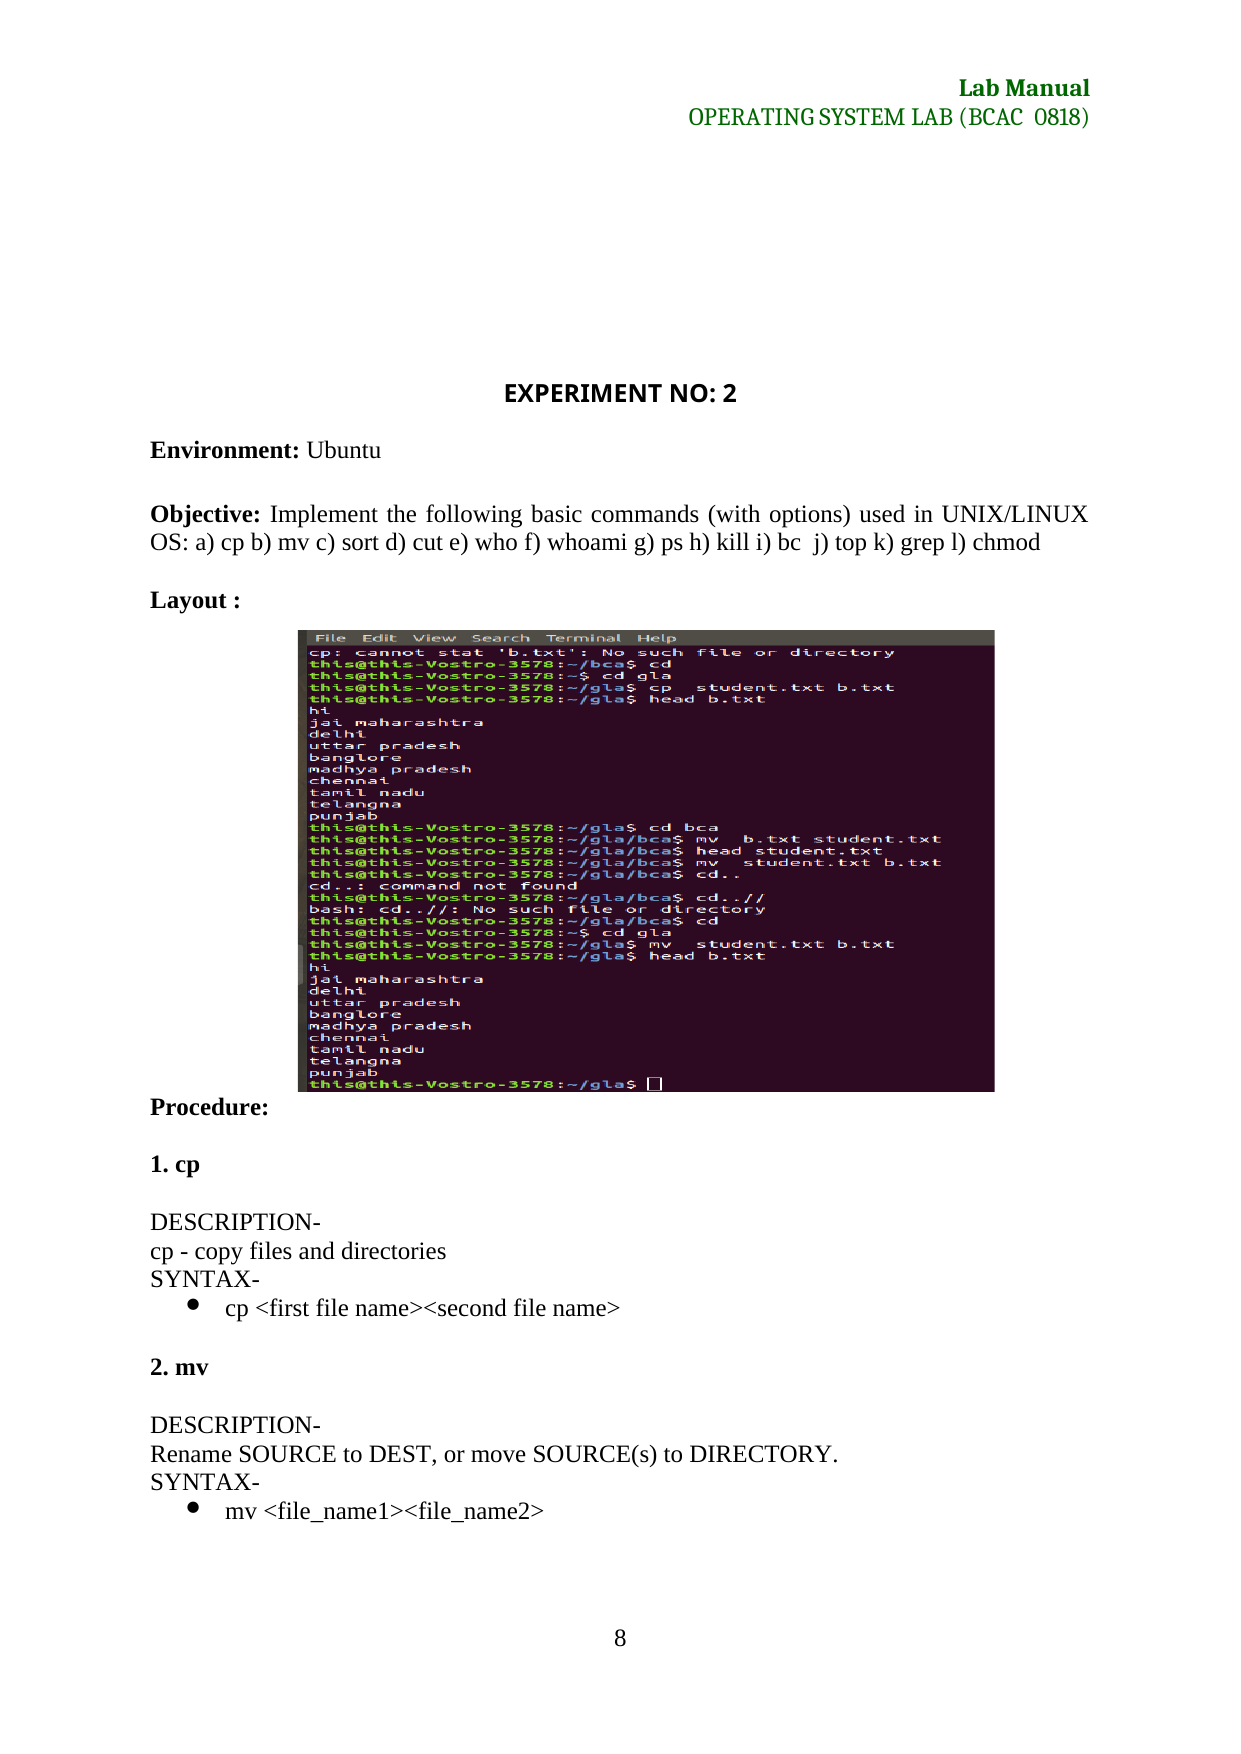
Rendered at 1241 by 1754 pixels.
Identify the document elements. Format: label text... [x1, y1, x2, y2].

text DESCRIPTION- [150, 1207, 1090, 1236]
text Environment: Ubuntu [150, 435, 1090, 464]
list mv <file_name1><file_name2> [187, 1496, 1090, 1527]
text Objective: Implement the following basic commands (with options) used in UNIX/LINUX OS: a) cp b) mv c) sort d) cut e) who f) whoami g) ps h) kill i) bc j) top k) grep l) chmod [150, 499, 1090, 556]
text 2. mv [150, 1352, 1090, 1381]
text 1. cp [150, 1149, 1090, 1178]
text Layout : [150, 585, 1090, 614]
text DESCRIPTION- [150, 1410, 1090, 1439]
text SYNTAX- [150, 1264, 1090, 1293]
text SYNTAX- [150, 1467, 1090, 1496]
text Procedure: [150, 1092, 1090, 1121]
text EXPERIMENT NO: 2 [150, 375, 1090, 409]
text cp - copy files and directories [150, 1236, 1090, 1264]
text Rename SOURCE to DEST, or move SOURCE(s) to DIRECTORY. [150, 1439, 1090, 1467]
list cp <first file name><second file name> [187, 1293, 1090, 1324]
picture [297, 630, 995, 1092]
